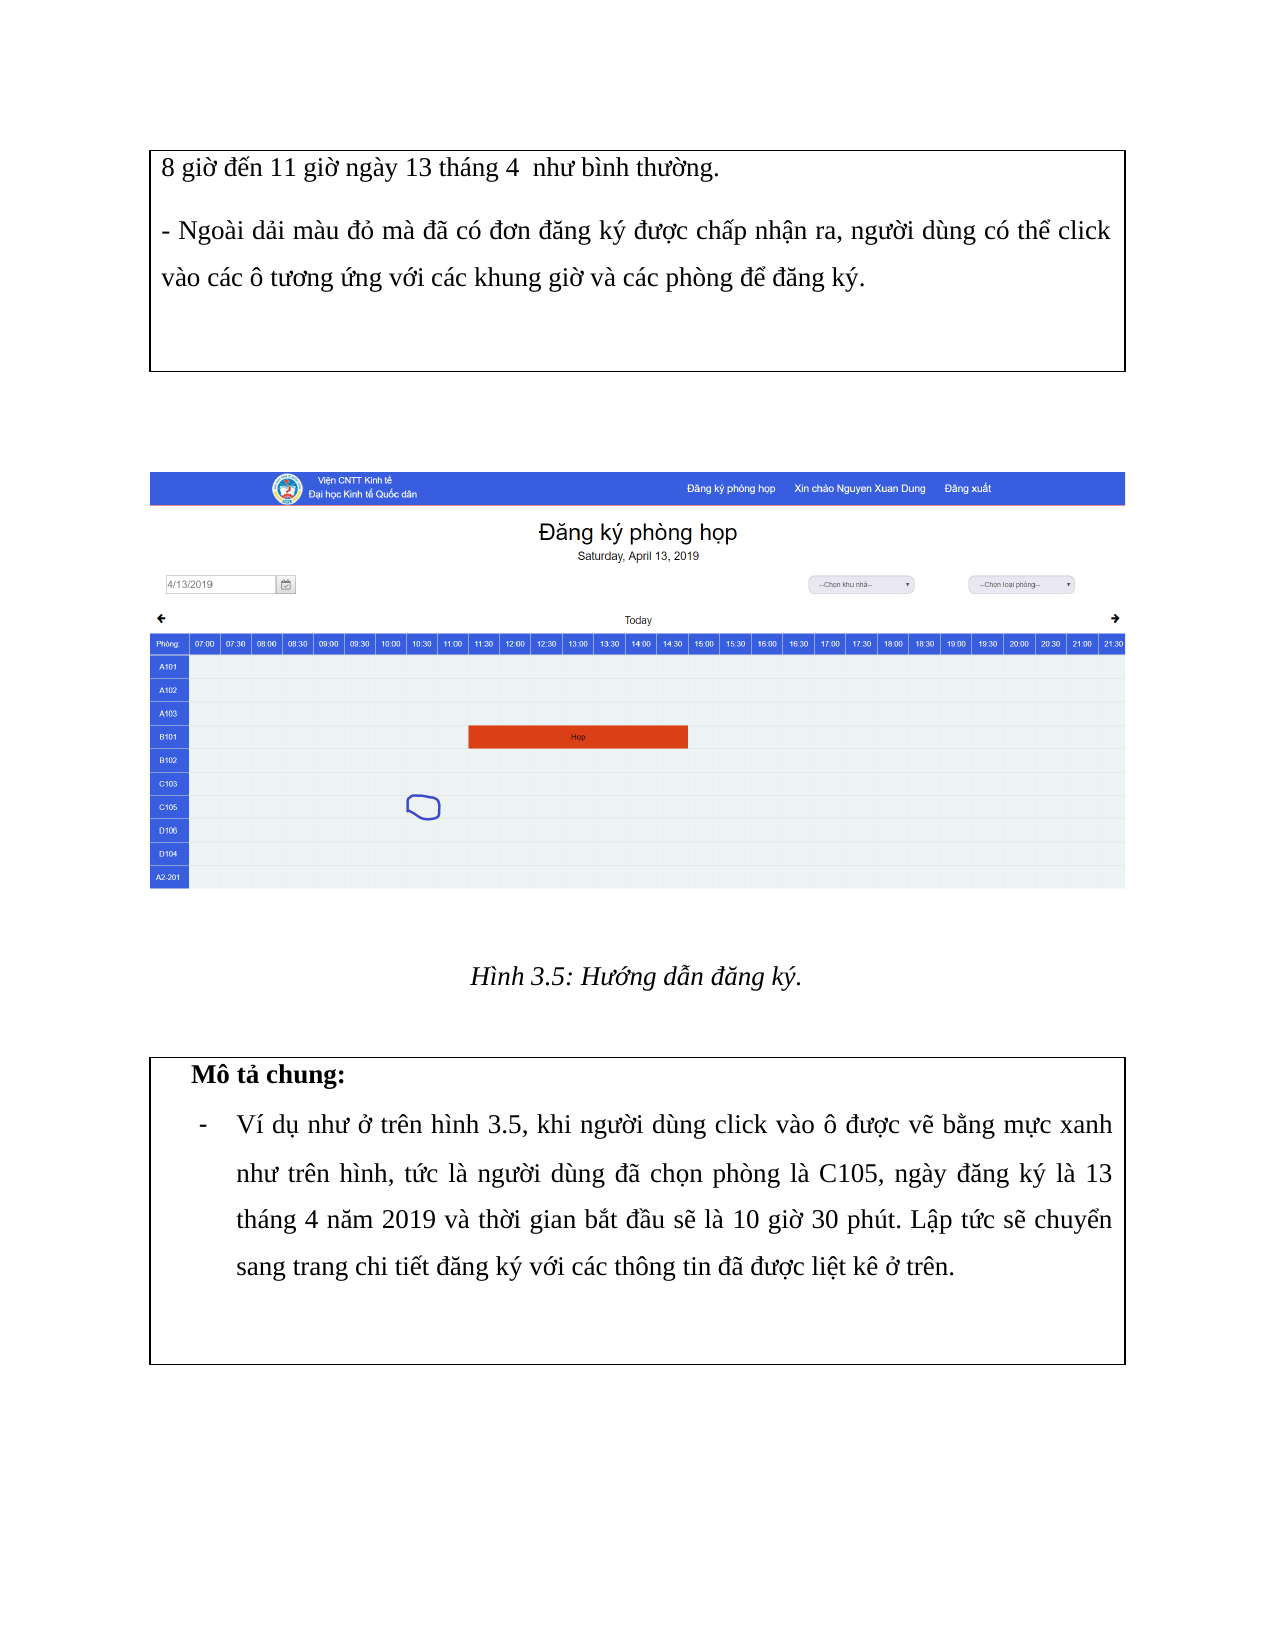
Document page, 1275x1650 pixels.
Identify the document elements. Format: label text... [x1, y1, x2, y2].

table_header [151, 151, 1124, 371]
text Hình 3.5: Hướng dẫn đăng ký. [150, 960, 1125, 991]
picture [150, 472, 1125, 891]
table_header Mô tả chung: Ví dụ như ở trên hình 3.5, khi người dùng click vào ô được vẽ bằng mực xanh như trên hình, tức là người dùng đã chọn phòng là C105, ngày đăng ký là 13 tháng 4 năm 2019 và thời gian bắt đầu sẽ là 10 giờ 30 phút. Lập tức sẽ chuyển sang trang chi tiết đăng ký với các thông tin đã được liệt kê ở trên. [151, 1058, 1124, 1364]
